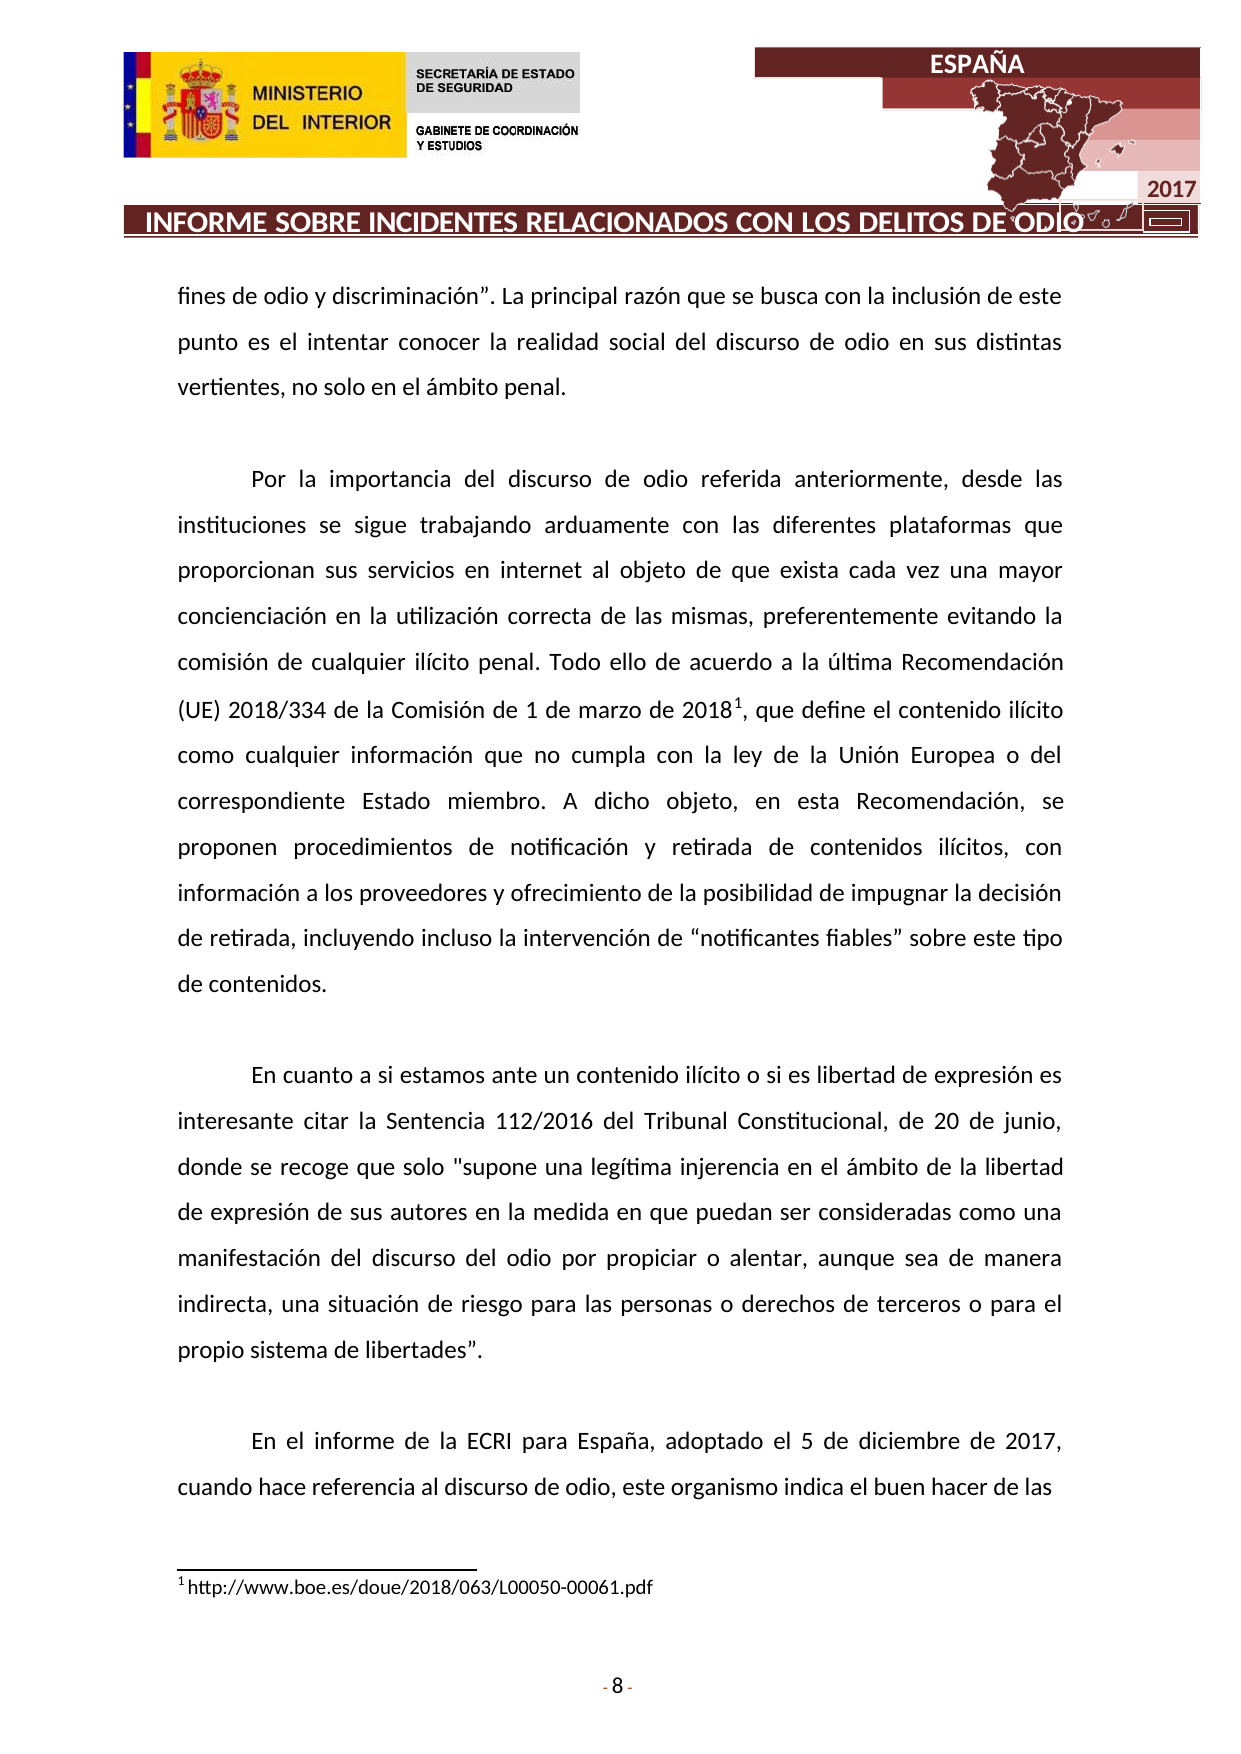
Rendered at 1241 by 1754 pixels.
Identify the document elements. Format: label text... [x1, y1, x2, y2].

picture [123, 52, 580, 158]
picture [970, 79, 1144, 233]
text Por la importancia del discurso de odio referida anteriormente, desde las instituciones se sigue trabajando arduamente con las diferentes plataformas que proporcionan sus servicios en internet al objeto de que exista cada vez una mayor concienciación en la utilización correcta de las mismas, preferentemente evitando la comisión de cualquier ilícito penal. Todo ello de acuerdo a la última Recomendación (UE) 2018/334 de la Comisión de 1 de marzo de 20181, que define el contenido ilícito como cualquier información que no cumpla con la ley de la Unión Europea o del correspondiente Estado miembro. A dicho objeto, en esta Recomendación, se proponen procedimientos de notificación y retirada de contenidos ilícitos, con información a los proveedores y ofrecimiento de la posibilidad de impugnar la decisión de retirada, incluyendo incluso la intervención de “notificantes fiables” sobre este tipo de contenidos. [177, 463, 1064, 999]
text fines de odio y discriminación”. La principal razón que se busca con la inclusión de este punto es el intentar conocer la realidad social del discurso de odio en sus distintas vertientes, no solo en el ámbito penal. [177, 280, 1063, 402]
text En el informe de la ECRI para España, adoptado el 5 de diciembre de 2017, cuando hace referencia al discurso de odio, este organismo indica el buen hacer de las [177, 1425, 1063, 1502]
text En cuanto a si estamos ante un contenido ilícito o si es libertad de expresión es interesante citar la Sentencia 112/2016 del Tribunal Constitucional, de 20 de junio, donde se recoge que solo "supone una legítima injerencia en el ámbito de la libertad de expresión de sus autores en la medida en que puedan ser consideradas como una manifestación del discurso del odio por propiciar o alentar, aunque sea de manera indirecta, una situación de riesgo para las personas o derechos de terceros o para el propio sistema de libertades”. [177, 1059, 1064, 1364]
text 1 http://www.boe.es/doue/2018/063/L00050-00061.pdf [177, 1572, 1150, 1599]
